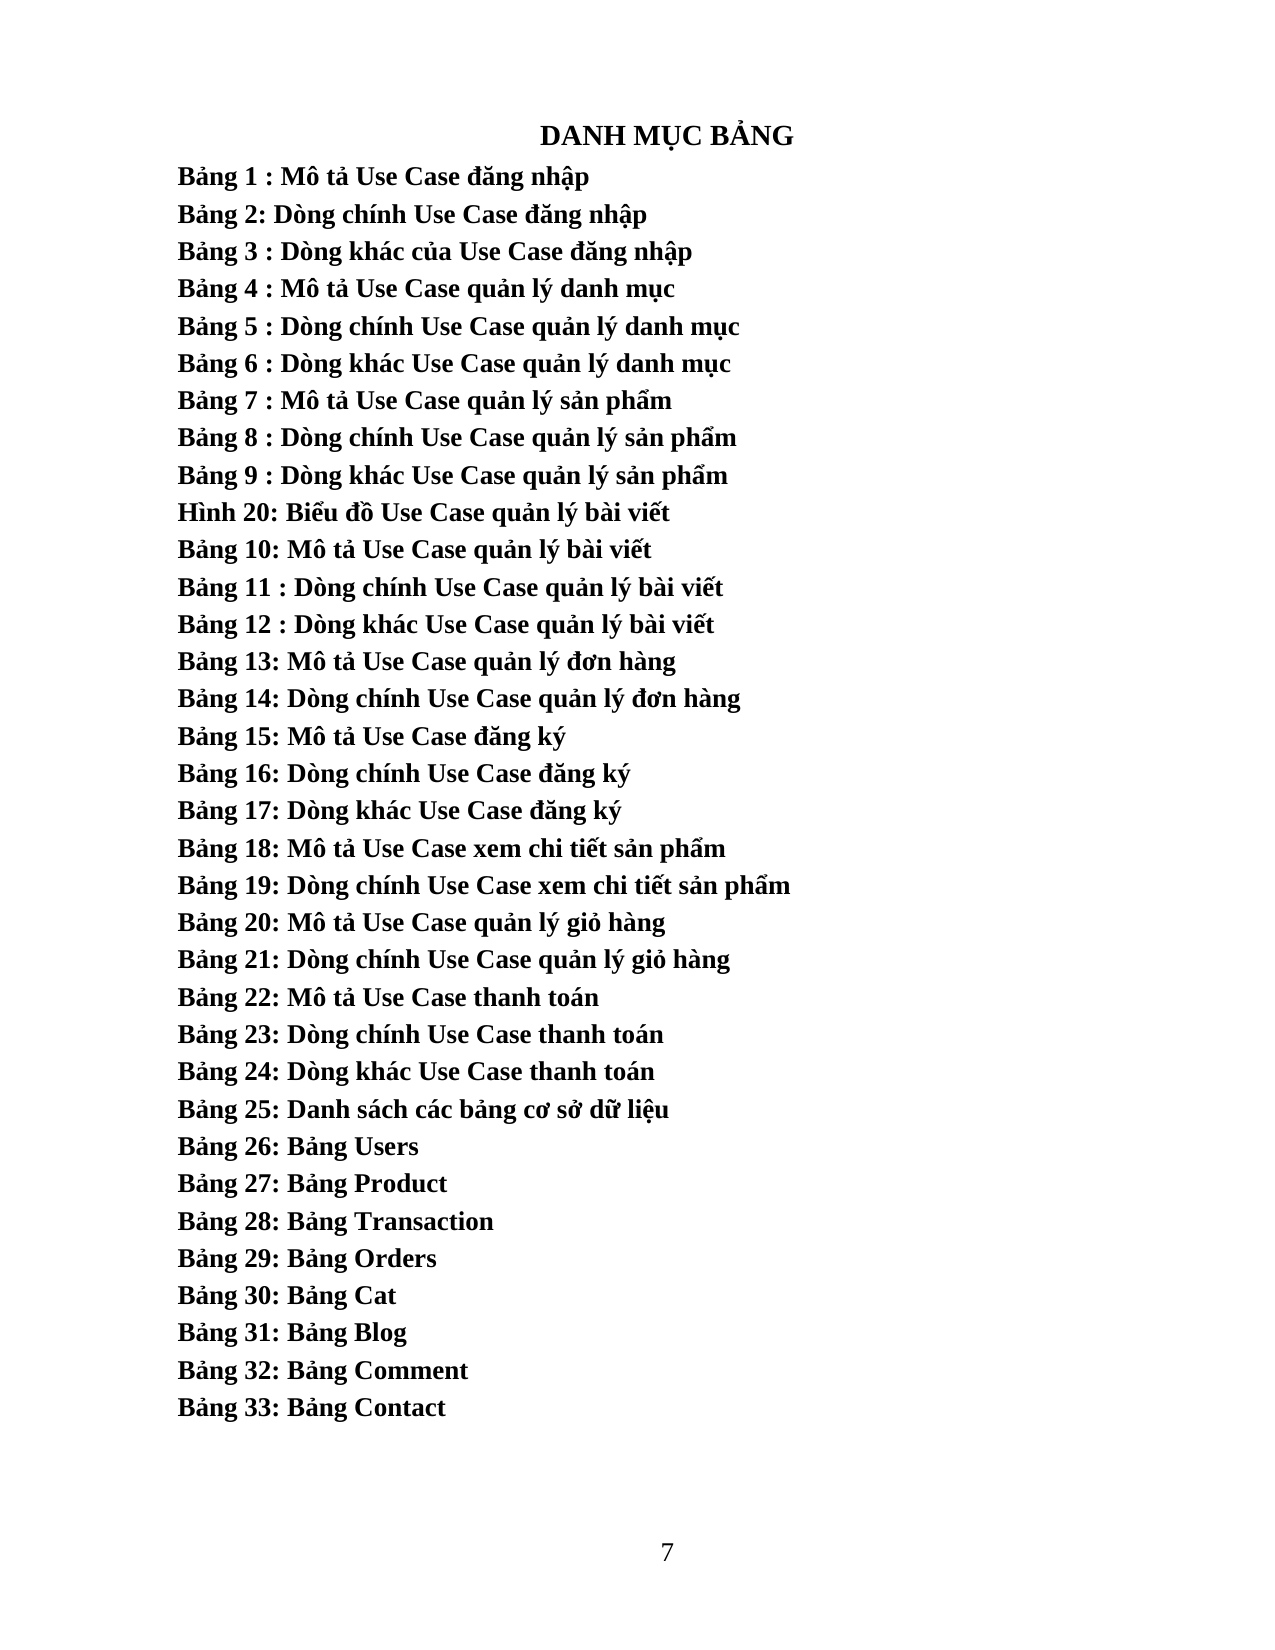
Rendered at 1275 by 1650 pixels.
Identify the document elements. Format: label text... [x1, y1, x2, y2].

text Bảng 11 : Dòng chính Use Case quản lý bài viết 30 [177, 571, 1157, 602]
text Bảng 23: Dòng chính Use Case thanh toán 35 [177, 1018, 1157, 1049]
text Bảng 8 : Dòng chính Use Case quản lý sản phẩm 29 [177, 422, 1157, 453]
text Bảng 18: Mô tả Use Case xem chi tiết sản phẩm 33 [177, 832, 1157, 863]
text Bảng 9 : Dòng khác Use Case quản lý sản phẩm 30 [177, 459, 1157, 490]
text Bảng 27: Bảng Product 43 [177, 1167, 1157, 1198]
text Hình 20: Biểu đồ Use Case quản lý bài viết 30 [177, 496, 1157, 527]
text Bảng 19: Dòng chính Use Case xem chi tiết sản phẩm 34 [177, 869, 1157, 900]
text Bảng 28: Bảng Transaction 43 [177, 1205, 1157, 1236]
text Bảng 21: Dòng chính Use Case quản lý giỏ hàng 35 [177, 944, 1157, 975]
text Bảng 25: Danh sách các bảng cơ sở dữ liệu 43 [177, 1093, 1157, 1124]
text Bảng 14: Dòng chính Use Case quản lý đơn hàng 32 [177, 683, 1157, 714]
text Bảng 17: Dòng khác Use Case đăng ký 33 [177, 794, 1157, 826]
text Bảng 2: Dòng chính Use Case đăng nhập 28 [177, 198, 1157, 229]
text Bảng 26: Bảng Users 43 [177, 1130, 1157, 1161]
text Bảng 20: Mô tả Use Case quản lý giỏ hàng 34 [177, 906, 1157, 937]
text Bảng 4 : Mô tả Use Case quản lý danh mục 28 [177, 272, 1157, 303]
text Bảng 1 : Mô tả Use Case đăng nhập 27 [177, 161, 1157, 192]
text Bảng 7 : Mô tả Use Case quản lý sản phẩm 29 [177, 384, 1157, 415]
text Bảng 12 : Dòng khác Use Case quản lý bài viết 30 [177, 608, 1157, 639]
text Bảng 24: Dòng khác Use Case thanh toán 36 [177, 1056, 1157, 1087]
text Bảng 22: Mô tả Use Case thanh toán 35 [177, 981, 1157, 1012]
text Bảng 31: Bảng Blog 44 [177, 1317, 1157, 1348]
text Bảng 30: Bảng Cat 44 [177, 1279, 1157, 1310]
text Bảng 29: Bảng Orders 44 [177, 1242, 1157, 1273]
text Bảng 32: Bảng Comment 44 [177, 1354, 1157, 1385]
subtitle DANH MỤC BẢNG [177, 118, 1157, 152]
text Bảng 6 : Dòng khác Use Case quản lý danh mục 29 [177, 347, 1157, 378]
text Bảng 15: Mô tả Use Case đăng ký 32 [177, 720, 1157, 751]
text Bảng 16: Dòng chính Use Case đăng ký 32 [177, 757, 1157, 788]
text Bảng 13: Mô tả Use Case quản lý đơn hàng 31 [177, 645, 1157, 676]
text Bảng 3 : Dòng khác của Use Case đăng nhập 28 [177, 235, 1157, 266]
text Bảng 33: Bảng Contact 45 [177, 1391, 1157, 1422]
text Bảng 10: Mô tả Use Case quản lý bài viết 30 [177, 533, 1157, 564]
text Bảng 5 : Dòng chính Use Case quản lý danh mục 29 [177, 310, 1157, 341]
